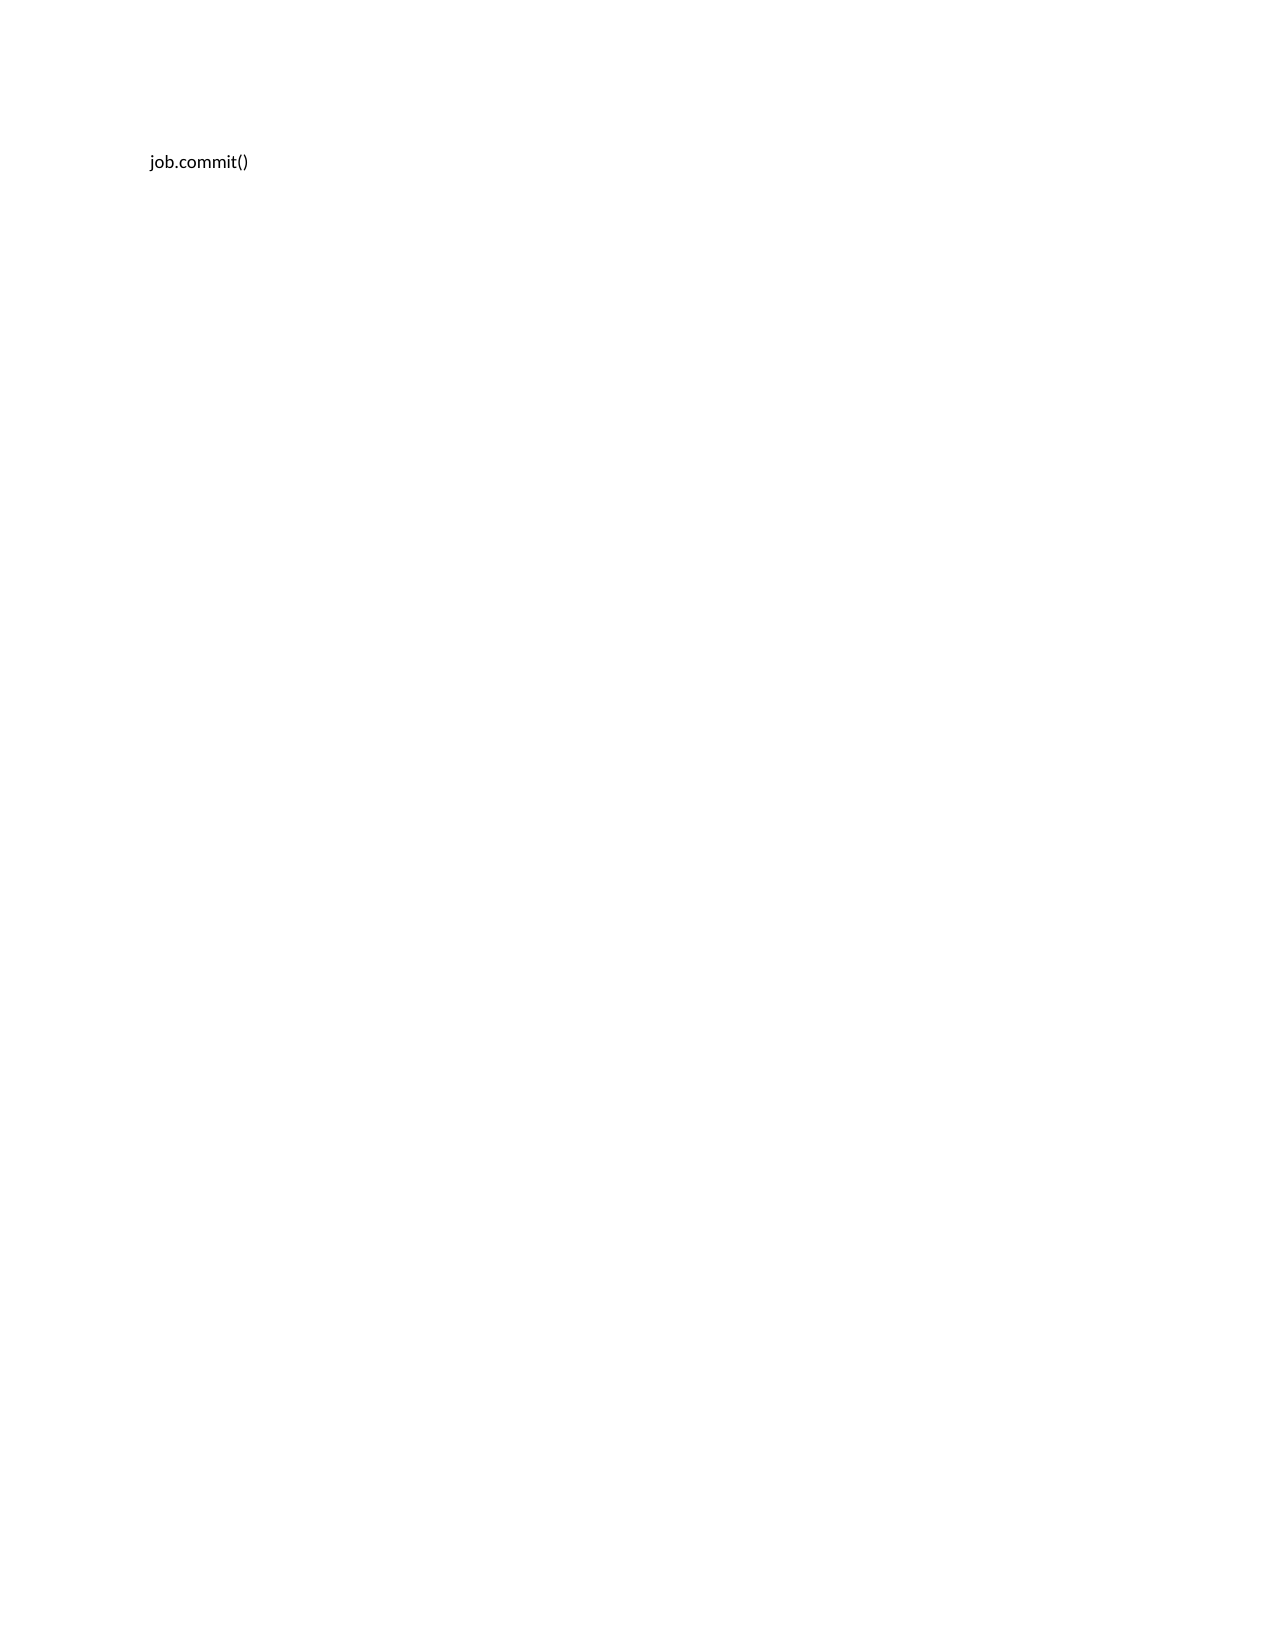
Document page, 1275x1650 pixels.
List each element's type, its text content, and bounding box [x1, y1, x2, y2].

text job.commit() [150, 150, 1125, 173]
